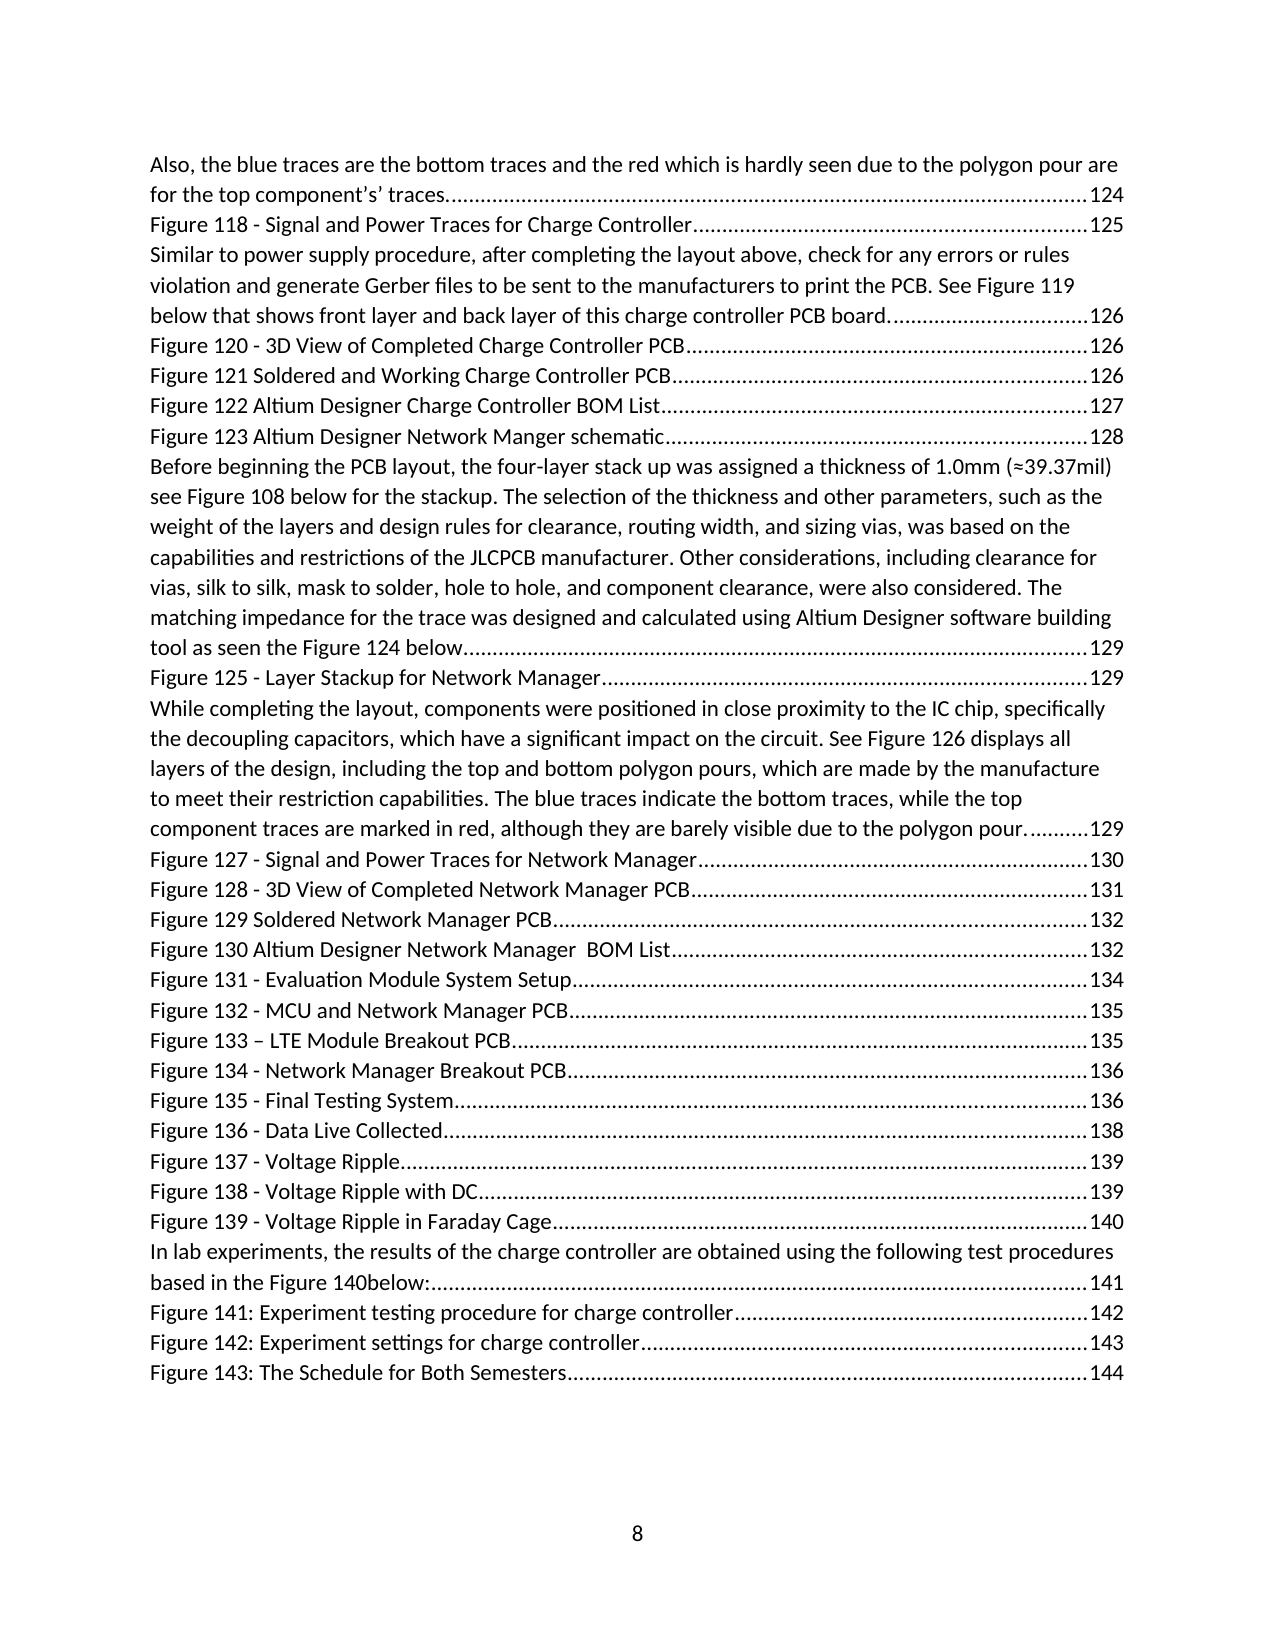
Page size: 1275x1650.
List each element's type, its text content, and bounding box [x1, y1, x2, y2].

text Figure 131 - Evaluation Module System Setup 134 [150, 966, 1125, 994]
text Figure 134 - Network Manager Breakout PCB 136 [150, 1056, 1125, 1084]
text Figure 136 - Data Live Collected 138 [150, 1117, 1125, 1145]
text Figure 135 - Final Testing System 136 [150, 1086, 1125, 1114]
text Figure 141: Experiment testing procedure for charge controller 142 [150, 1298, 1125, 1326]
text Figure 118 - Signal and Power Traces for Charge Controller 125 [150, 210, 1125, 238]
text Figure 121 Soldered and Working Charge Controller PCB 126 [150, 361, 1125, 389]
text Figure 137 - Voltage Ripple 139 [150, 1147, 1125, 1175]
text Figure 130 Altium Designer Network Manager BOM List 132 [150, 935, 1125, 963]
text Figure 133 – LTE Module Breakout PCB 135 [150, 1026, 1125, 1054]
text Figure 143: The Schedule for Both Semesters 144 [150, 1358, 1125, 1386]
text Figure 129 Soldered Network Manager PCB 132 [150, 905, 1125, 933]
text Figure 138 - Voltage Ripple with DC 139 [150, 1177, 1125, 1205]
text Figure 120 - 3D View of Completed Charge Controller PCB 126 [150, 331, 1125, 359]
text Figure 125 - Layer Stackup for Network Manager 129 [150, 663, 1125, 692]
text Figure 127 - Signal and Power Traces for Network Manager 130 [150, 845, 1125, 873]
text Similar to power supply procedure, after completing the layout above, check for any errors or rules violation and generate Gerber files to be sent to the manufacturers to print the PCB. See Figure 119 below that shows front layer and back layer of this charge controller PCB board. 126 [150, 241, 1125, 329]
text Figure 122 Altium Designer Charge Controller BOM List 127 [150, 392, 1125, 420]
text Figure 128 - 3D View of Completed Network Manager PCB 131 [150, 875, 1125, 903]
text Figure 132 - MCU and Network Manager PCB 135 [150, 996, 1125, 1024]
text In lab experiments, the results of the charge controller are obtained using the following test procedures based in the Figure 140below: 141 [150, 1237, 1125, 1296]
text Before beginning the PCB layout, the four-layer stack up was assigned a thickness of 1.0mm (≈39.37mil) see Figure 108 below for the stackup. The selection of the thickness and other parameters, such as the weight of the layers and design rules for clearance, routing width, and sizing vias, was based on the capabilities and restrictions of the JLCPCB manufacturer. Other considerations, including clearance for vias, silk to silk, mask to solder, hole to hole, and component clearance, were also considered. The matching impedance for the trace was designed and calculated using Altium Designer software building tool as seen the Figure 124 below. 129 [150, 452, 1125, 661]
text Figure 142: Experiment settings for charge controller 143 [150, 1328, 1125, 1356]
text Figure 139 - Voltage Ripple in Faraday Cage 140 [150, 1207, 1125, 1235]
text Figure 123 Altium Designer Network Manger schematic 128 [150, 422, 1125, 450]
text While completing the layout, components were positioned in close proximity to the IC chip, specifically the decoupling capacitors, which have a significant impact on the circuit. See Figure 126 displays all layers of the design, including the top and bottom polygon pours, which are made by the manufacture to meet their restriction capabilities. The blue traces indicate the bottom traces, while the top component traces are marked in red, although they are barely visible due to the polygon pour. 129 [150, 694, 1125, 843]
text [150, 150, 1125, 208]
